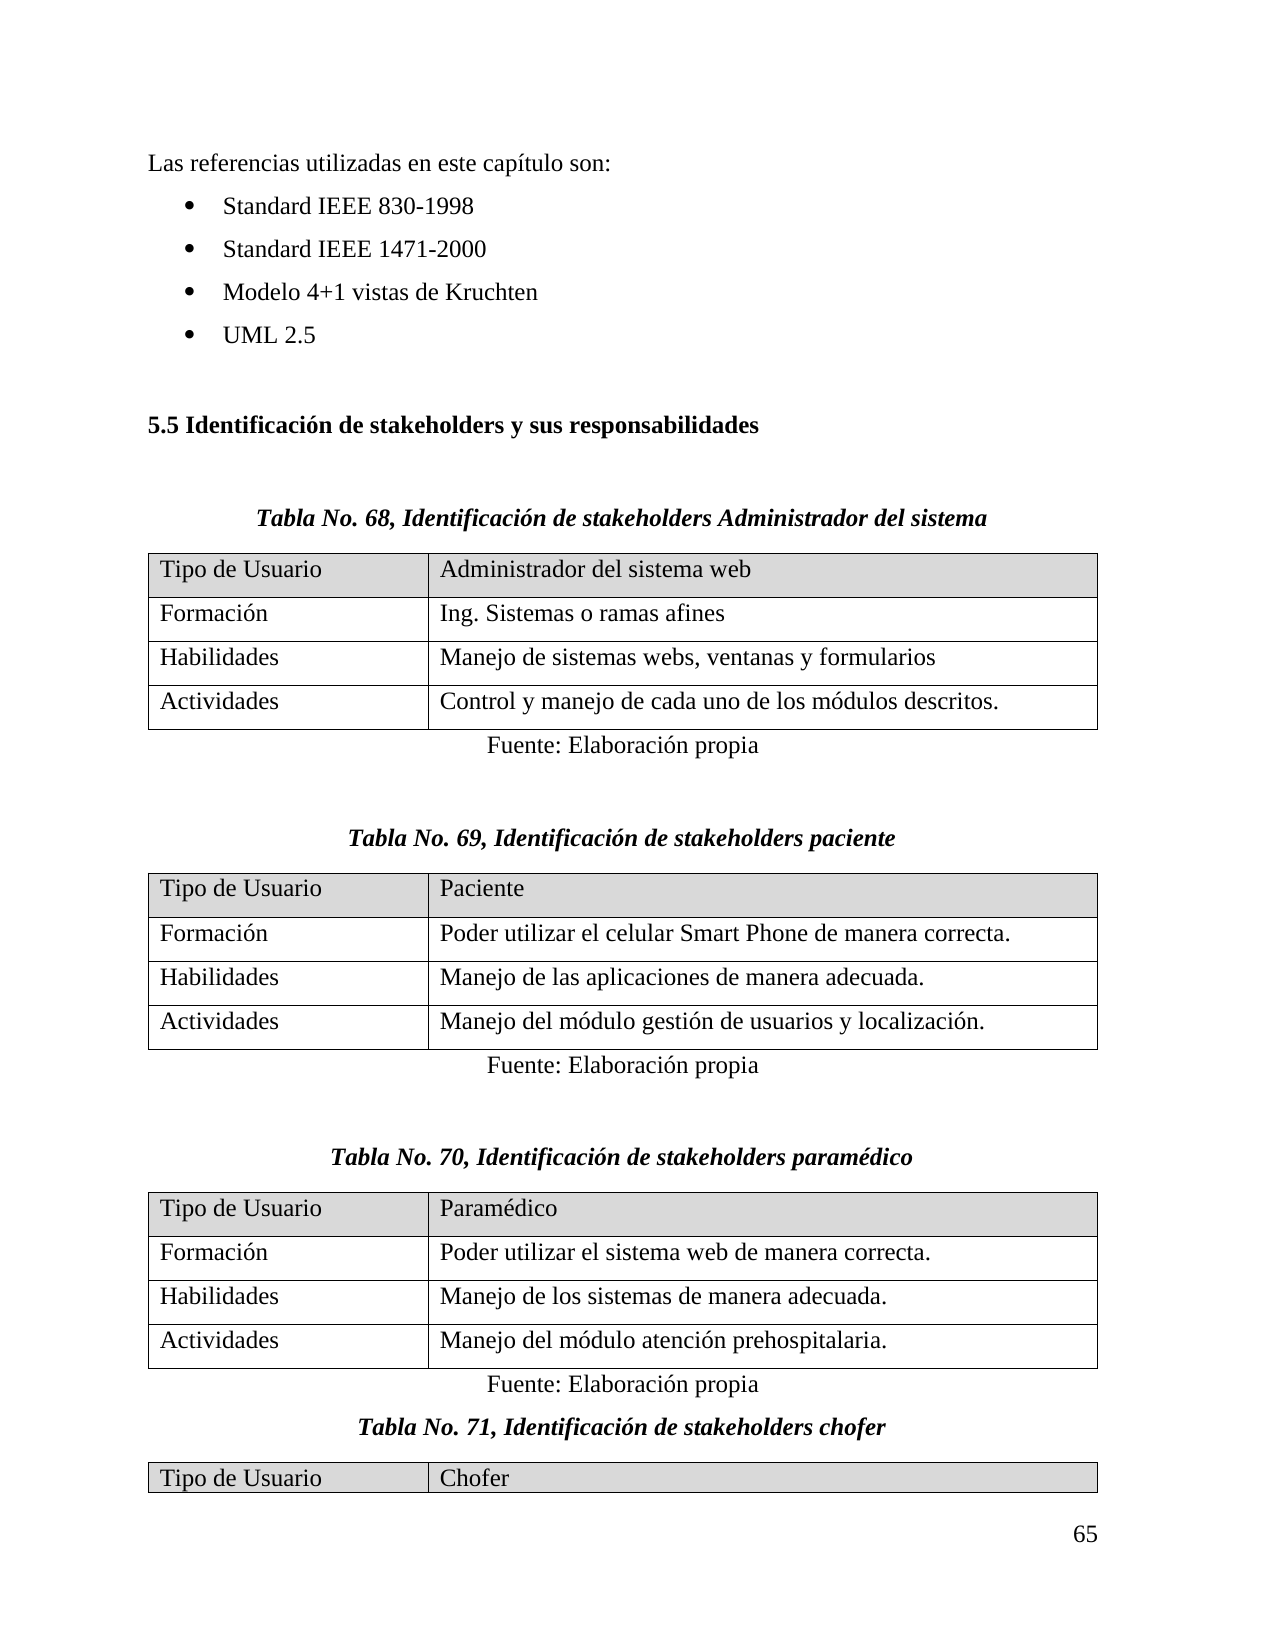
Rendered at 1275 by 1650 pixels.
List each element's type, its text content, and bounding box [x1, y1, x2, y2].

table_cell Poder utilizar el sistema web de manera correcta. [429, 1237, 1097, 1280]
table_cell Manejo de los sistemas de manera adecuada. [429, 1281, 1097, 1324]
text Tabla No. 68, Identificación de stakeholders Administrador del sistema [148, 503, 1098, 532]
table_cell Actividades [149, 1325, 428, 1368]
table_cell Habilidades [149, 962, 428, 1005]
table_cell Manejo de sistemas webs, ventanas y formularios [429, 642, 1097, 685]
table_header Chofer [429, 1463, 1097, 1492]
table_cell Formación [149, 1237, 428, 1280]
text Las referencias utilizadas en este capítulo son: [148, 148, 1098, 176]
table_cell Ing. Sistemas o ramas afines [429, 598, 1097, 641]
list Standard IEEE 830-1998 [185, 191, 1098, 219]
table_cell Formación [149, 598, 428, 641]
text Fuente: Elaboración propia [148, 730, 1098, 759]
table_header Administrador del sistema web [429, 554, 1097, 597]
table_cell Actividades [149, 686, 428, 729]
table_header Paciente [429, 874, 1097, 917]
text Tabla No. 69, Identificación de stakeholders paciente [148, 823, 1098, 852]
text Tabla No. 70, Identificación de stakeholders paramédico [148, 1142, 1098, 1171]
table_cell Control y manejo de cada uno de los módulos descritos. [429, 686, 1097, 729]
table_header Tipo de Usuario [149, 1193, 428, 1236]
table_cell Manejo del módulo atención prehospitalaria. [429, 1325, 1097, 1368]
table_cell Poder utilizar el celular Smart Phone de manera correcta. [429, 918, 1097, 961]
list Standard IEEE 1471-2000 [185, 234, 1098, 263]
table_cell Habilidades [149, 642, 428, 685]
subtitle 5.5 Identificación de stakeholders y sus responsabilidades [148, 411, 1098, 439]
text Tabla No. 71, Identificación de stakeholders chofer [148, 1412, 1098, 1441]
table_header Tipo de Usuario [149, 1463, 428, 1492]
table_header Tipo de Usuario [149, 874, 428, 917]
table_header Tipo de Usuario [149, 554, 428, 597]
list UML 2.5 [185, 320, 1098, 349]
table_cell Formación [149, 918, 428, 961]
text Fuente: Elaboración propia [148, 1050, 1098, 1078]
text Fuente: Elaboración propia [148, 1369, 1098, 1398]
table_cell Manejo de las aplicaciones de manera adecuada. [429, 962, 1097, 1005]
table_cell Manejo del módulo gestión de usuarios y localización. [429, 1006, 1097, 1049]
table_cell Actividades [149, 1006, 428, 1049]
table_cell Habilidades [149, 1281, 428, 1324]
list Modelo 4+1 vistas de Kruchten [185, 277, 1098, 306]
table_header Paramédico [429, 1193, 1097, 1236]
